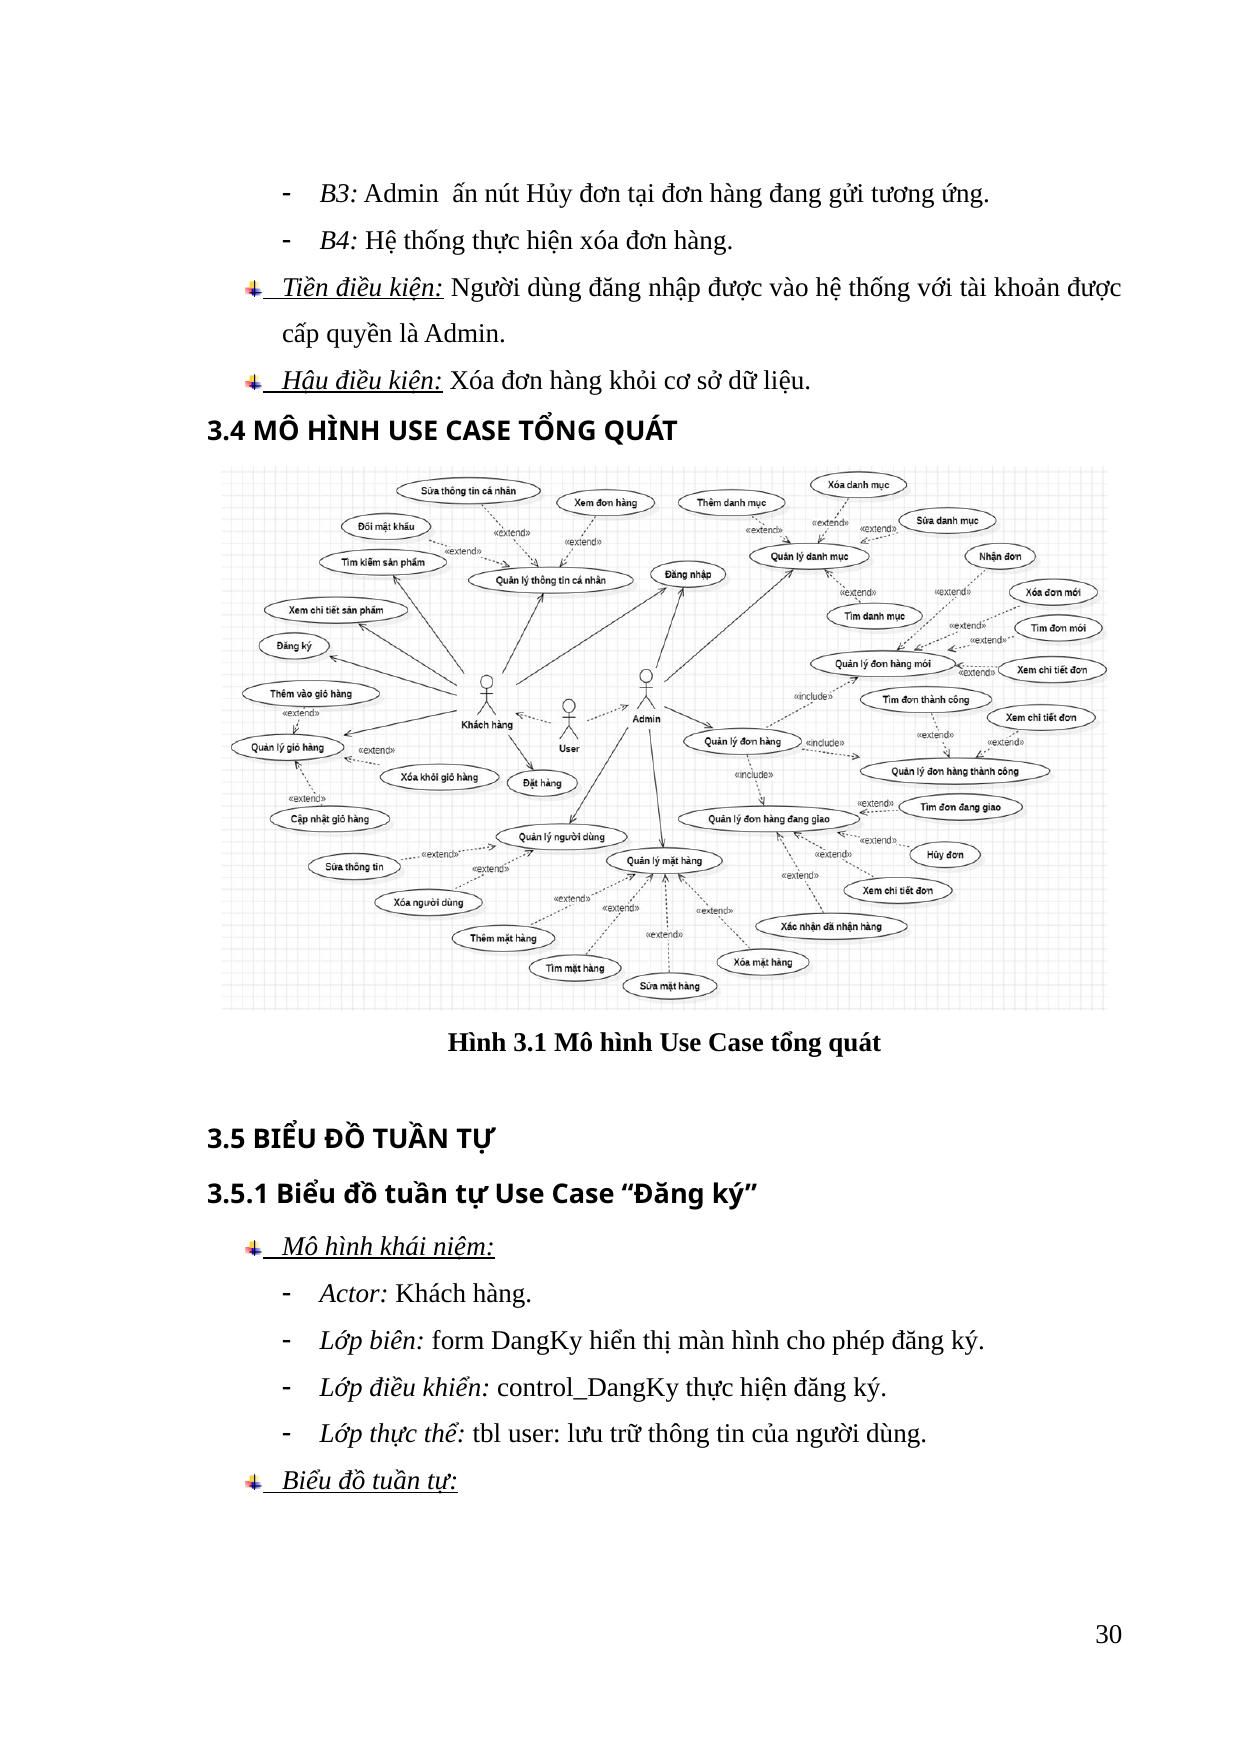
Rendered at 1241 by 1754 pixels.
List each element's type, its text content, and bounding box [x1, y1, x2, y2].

picture [245, 1473, 262, 1490]
list Lớp biên: form DangKy hiển thị màn hình cho phép đăng ký. [282, 1324, 1122, 1355]
picture [245, 1239, 262, 1256]
list Tiền điều kiện: Người dùng đăng nhập được vào hệ thống với tài khoản được cấp quyền là Admin. [244, 271, 1122, 349]
list B4: Hệ thống thực hiện xóa đơn hàng. [282, 224, 1122, 255]
picture [245, 373, 262, 390]
list Mô hình khái niệm: [244, 1230, 1122, 1261]
picture [221, 466, 1108, 1011]
text Mô hình Use Case tổng quát [207, 1026, 1122, 1057]
subtitle MÔ HÌNH USE CASE TỔNG QUÁT [207, 411, 1122, 448]
list Hậu điều kiện: Xóa đơn hàng khỏi cơ sở dữ liệu. [244, 364, 1122, 395]
picture [245, 279, 262, 297]
list Actor: Khách hàng. [282, 1277, 1122, 1308]
list B3: Admin ấn nút Hủy đơn tại đơn hàng đang gửi tương ứng. [282, 177, 1122, 208]
subtitle Biểu đồ tuần tự Use Case “Đăng ký” [207, 1175, 1122, 1212]
subtitle BIỂU ĐỒ TUẦN TỰ [207, 1119, 1122, 1156]
list Lớp điều khiển: control_DangKy thực hiện đăng ký. [282, 1371, 1122, 1402]
list Lớp thực thể: tbl user: lưu trữ thông tin của người dùng. [282, 1417, 1122, 1449]
list Biểu đồ tuần tự: [244, 1464, 1122, 1496]
